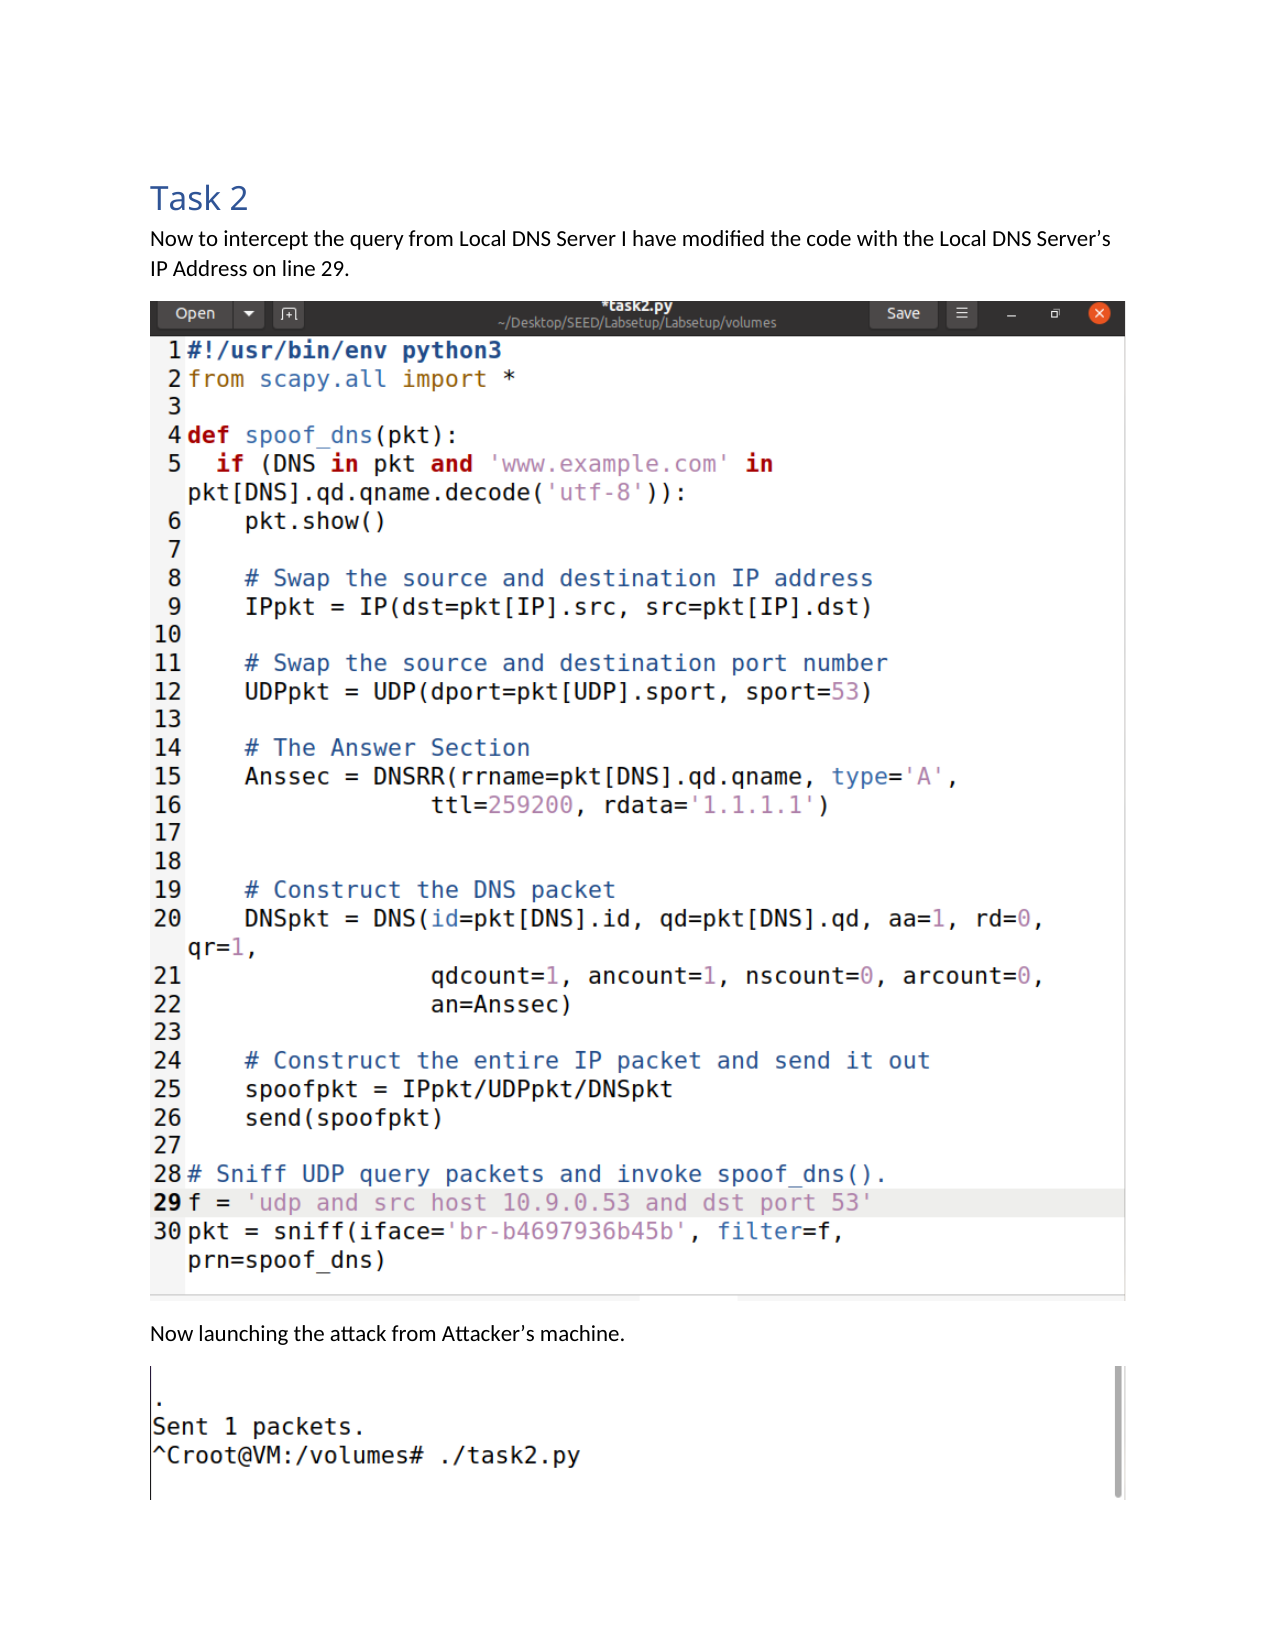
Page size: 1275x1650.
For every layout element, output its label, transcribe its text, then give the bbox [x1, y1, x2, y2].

subtitle Task 2 [150, 175, 1125, 220]
picture [150, 1366, 1125, 1500]
text Now to intercept the query from Local DNS Server I have modified the code with the Local DNS Server’s IP Address on line 29. [150, 224, 1125, 282]
picture [150, 301, 1125, 1301]
text Now launching the attack from Attacker’s machine. [150, 1319, 1125, 1347]
